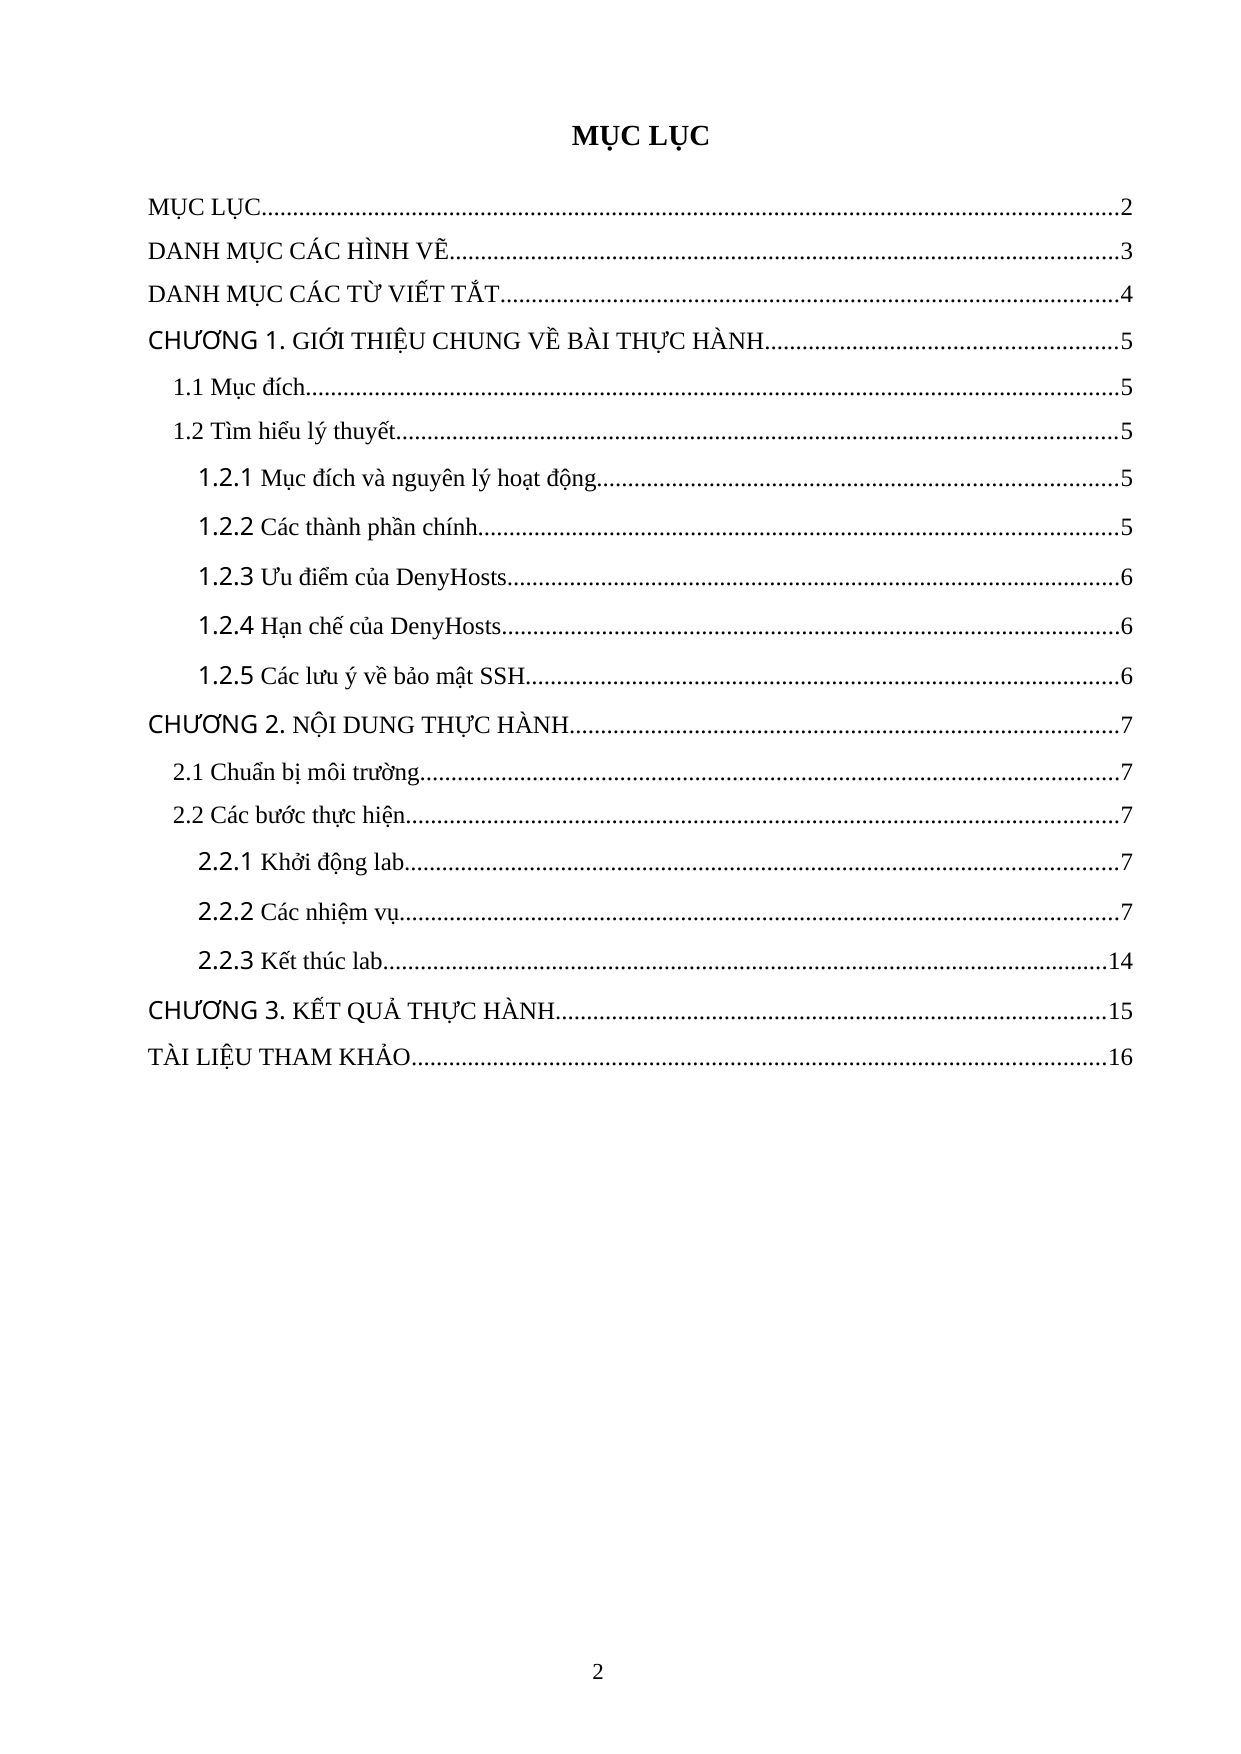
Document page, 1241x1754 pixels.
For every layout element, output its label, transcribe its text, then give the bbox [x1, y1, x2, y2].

text 1.2 Tìm hiểu lý thuyết 5 [173, 416, 1134, 444]
text CHƯƠNG 1. GIỚI THIỆU CHUNG VỀ BÀI THỰC HÀNH 5 [148, 323, 1134, 357]
text 2.1 Chuẩn bị môi trường 7 [173, 757, 1134, 786]
text CHƯƠNG 2. NỘI DUNG THỰC HÀNH 7 [148, 707, 1134, 741]
text TÀI LIỆU THAM KHẢO 16 [148, 1042, 1134, 1071]
text 1.2.2 Các thành phần chính 5 [198, 509, 1134, 543]
text MỤC LỤC [148, 118, 1134, 152]
text DANH MỤC CÁC TỪ VIẾT TẮT 4 [148, 279, 1134, 308]
text MỤC LỤC 2 [148, 192, 1134, 221]
text DANH MỤC CÁC HÌNH VẼ 3 [148, 236, 1134, 265]
text 2.2 Các bước thực hiện 7 [173, 800, 1134, 829]
text 1.2.1 Mục đích và nguyên lý hoạt động 5 [198, 459, 1134, 493]
text 2.2.3 Kết thúc lab 14 [198, 943, 1134, 977]
text 1.1 Mục đích 5 [173, 372, 1134, 401]
text 2.2.1 Khởi động lab 7 [198, 844, 1134, 878]
text 1.2.5 Các lưu ý về bảo mật SSH 6 [198, 658, 1134, 692]
text 1.2.4 Hạn chế của DenyHosts 6 [198, 608, 1134, 642]
text 1.2.3 Ưu điểm của DenyHosts 6 [198, 558, 1134, 592]
text CHƯƠNG 3. KẾT QUẢ THỰC HÀNH 15 [148, 992, 1134, 1026]
text 2.2.2 Các nhiệm vụ 7 [198, 893, 1134, 927]
